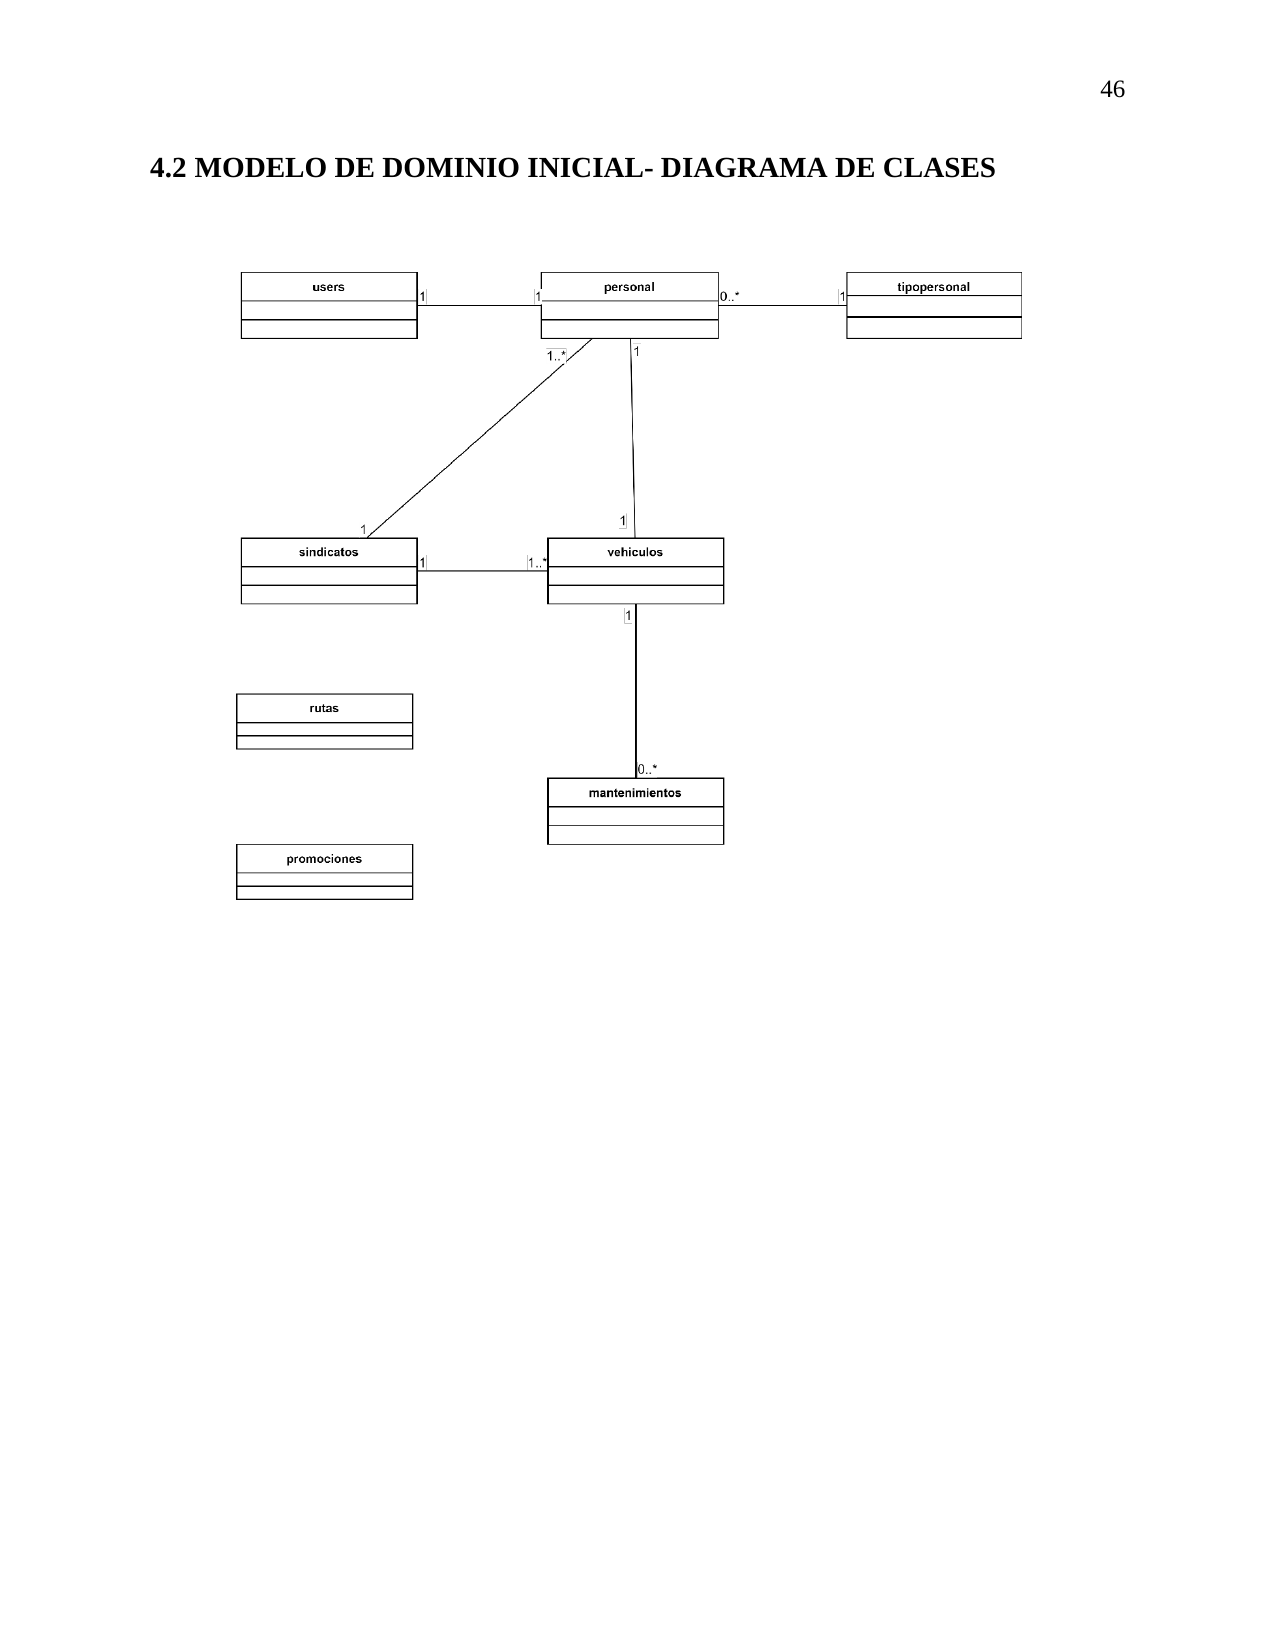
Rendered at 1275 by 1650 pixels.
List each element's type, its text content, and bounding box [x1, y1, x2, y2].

picture [225, 260, 1033, 911]
subtitle MODELO DE DOMINIO INICIAL- DIAGRAMA DE CLASES [150, 150, 1125, 183]
